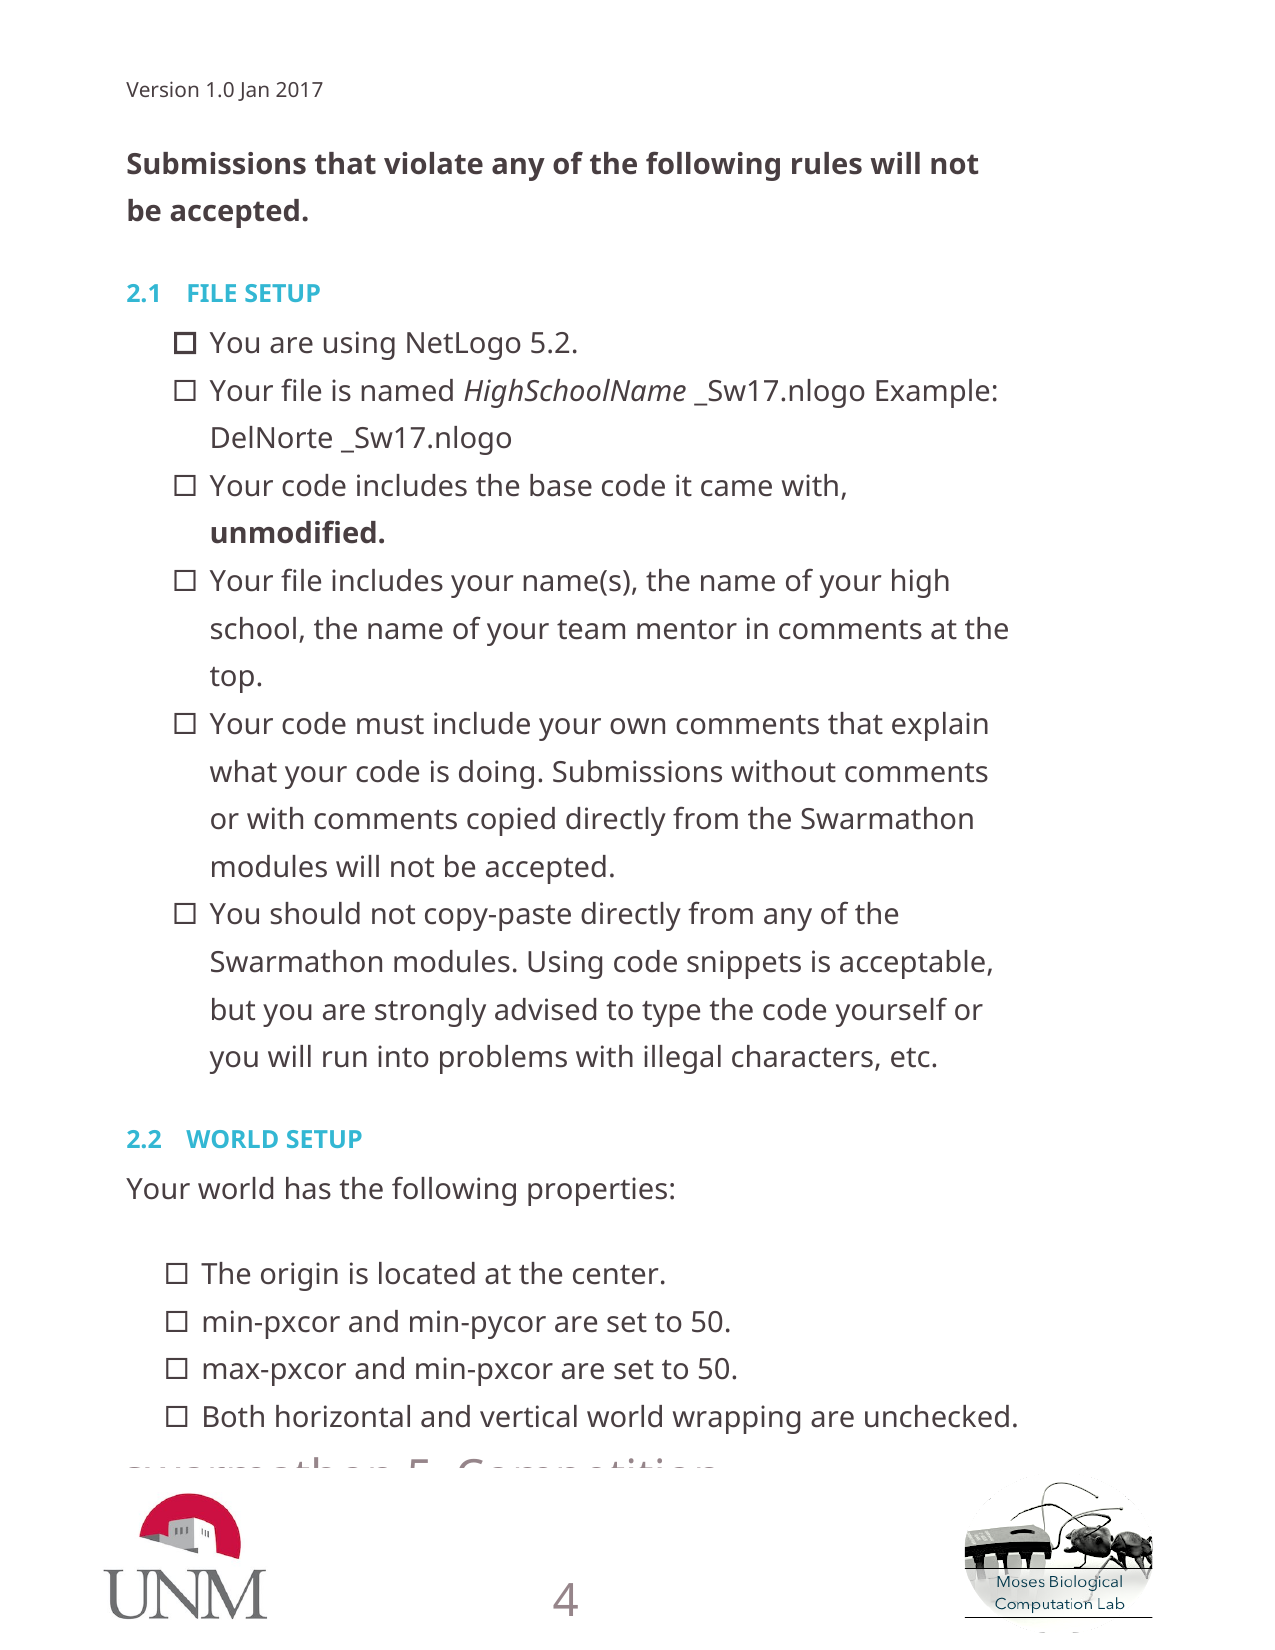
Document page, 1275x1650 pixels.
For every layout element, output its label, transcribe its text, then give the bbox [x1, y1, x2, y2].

list Your code must include your own comments that explain what your code is doing. Submissions without comments or with comments copied directly from the Swarmathon modules will not be accepted. [172, 703, 1020, 886]
list min-pxcor and min-pycor are set to 50. [163, 1301, 1020, 1341]
list Your code includes the base code it came with, unmodified. [172, 465, 1020, 552]
subtitle WORLD setup [126, 1122, 1020, 1156]
list You are using NetLogo 5.2. [172, 322, 1020, 362]
list Both horizontal and vertical world wrapping are unchecked. [163, 1396, 1020, 1436]
picture [964, 1474, 1153, 1633]
picture [102, 1492, 268, 1620]
list The origin is located at the center. [163, 1253, 1020, 1293]
list Your file is named HighSchoolName _Sw17.nlogo Example: DelNorte _Sw17.nlogo [172, 370, 1020, 457]
list Your file includes your name(s), the name of your high school, the name of your team mentor in comments at the top. [172, 560, 1020, 695]
list You should not copy-paste directly from any of the Swarmathon modules. Using code snippets is acceptable, but you are strongly advised to type the code yourself or you will run into problems with illegal characters, etc. [172, 894, 1020, 1076]
text Your world has the following properties: [126, 1168, 1020, 1208]
subtitle FILE SETUP [126, 276, 1020, 310]
list max-pxcor and min-pxcor are set to 50. [163, 1348, 1020, 1388]
